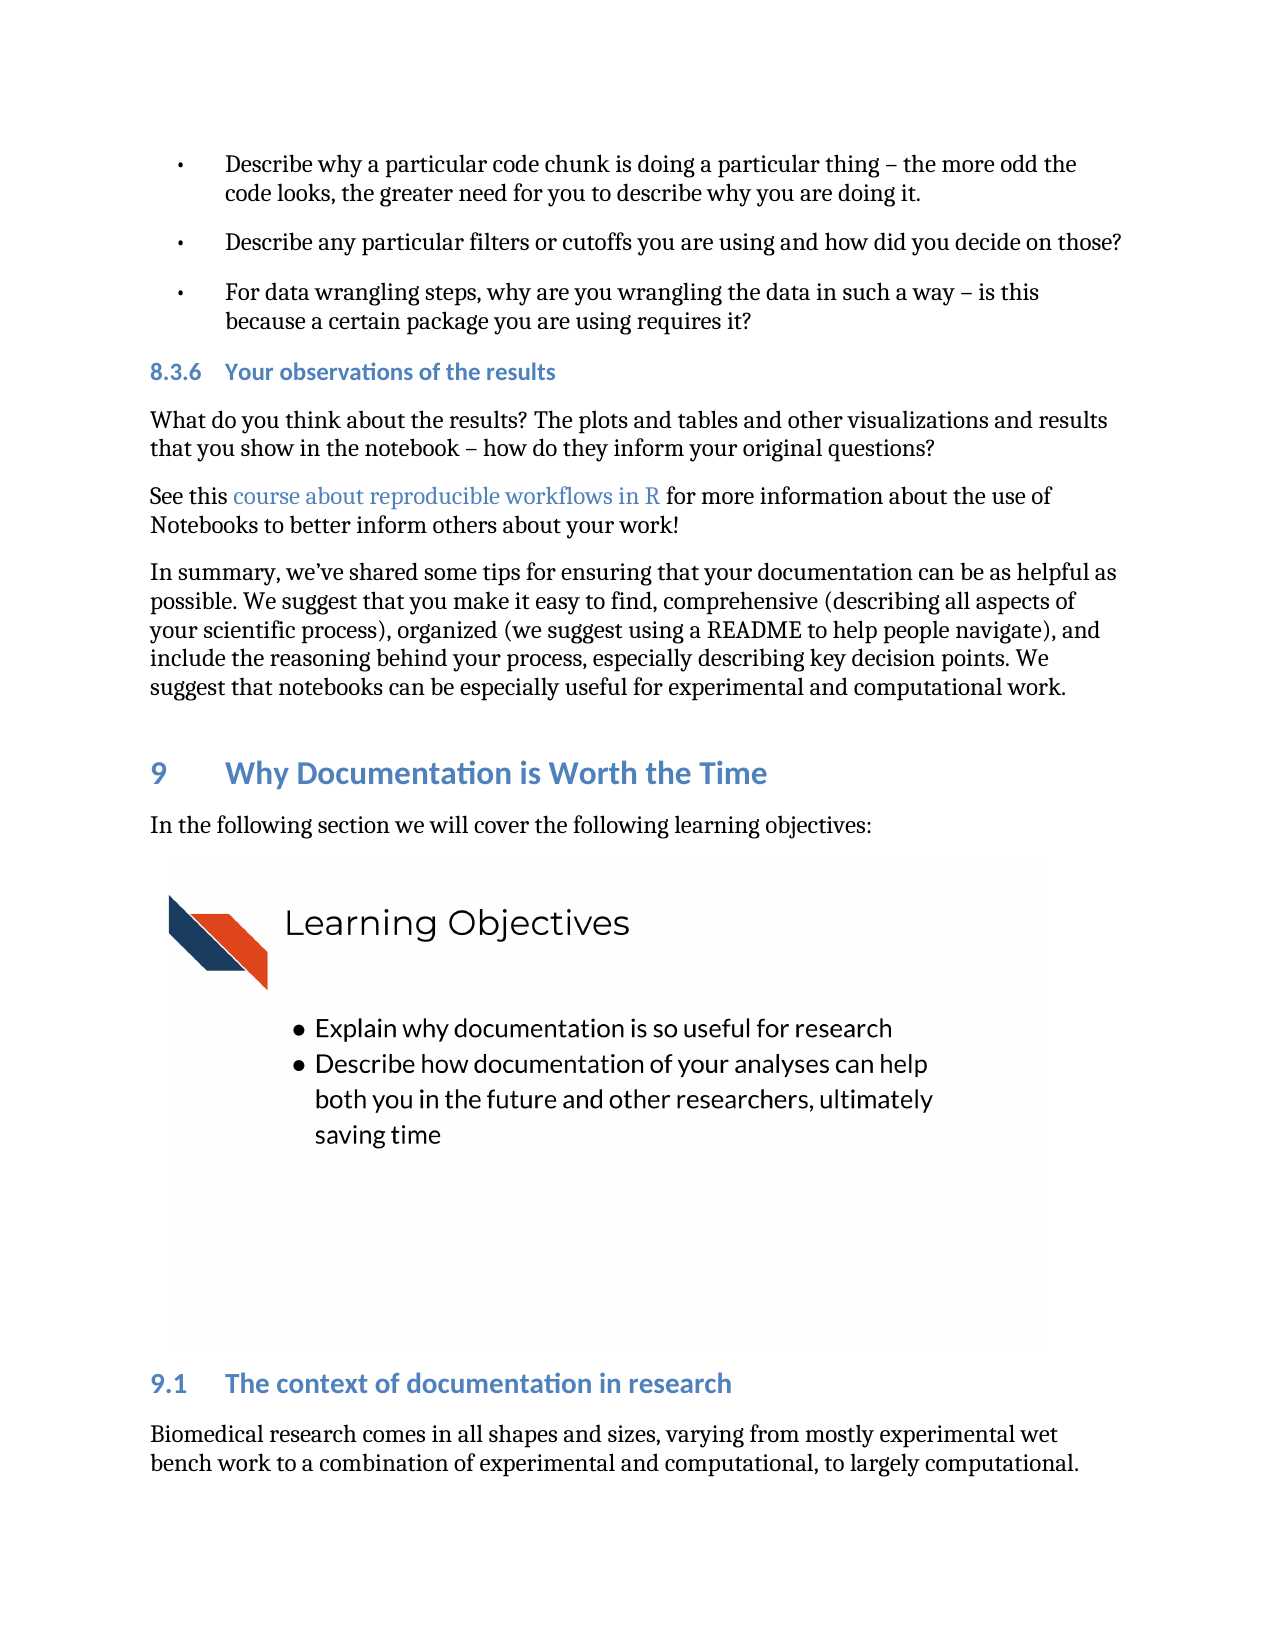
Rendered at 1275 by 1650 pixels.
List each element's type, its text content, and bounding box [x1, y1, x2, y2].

list Describe any particular filters or cutoffs you are using and how did you decide on those? [175, 228, 1125, 257]
text In the following section we will cover the following learning objectives: [150, 811, 1125, 840]
picture [168, 858, 1044, 1345]
list For data wrangling steps, why are you wrangling the data in such a way – is this because a certain package you are using requires it? [175, 278, 1125, 335]
subtitle 9 Why Documentation is Worth the Time [150, 752, 1125, 792]
list Describe why a particular code chunk is doing a particular thing – the more odd the code looks, the greater need for you to describe why you are doing it. [175, 150, 1125, 207]
text What do you think about the results? The plots and tables and other visualizations and results that you show in the notebook – how do they inform your original questions? [150, 406, 1125, 463]
text Biomedical research comes in all shapes and sizes, varying from mostly experimental wet bench work to a combination of experimental and computational, to largely computational. [150, 1420, 1125, 1477]
subtitle 9.1 The context of documentation in research [150, 1365, 1125, 1401]
text See this course about reproducible workflows in R for more information about the use of Notebooks to better inform others about your work! [150, 482, 1125, 539]
subtitle 8.3.6 Your observations of the results [150, 356, 1125, 387]
text In summary, we’ve shared some tips for ensuring that your documentation can be as helpful as possible. We suggest that you make it easy to find, comprehensive (describing all aspects of your scientific process), organized (we suggest using a README to help people navigate), and include the reasoning behind your process, especially describing key decision points. We suggest that notebooks can be especially useful for experimental and computational work. [150, 558, 1125, 702]
